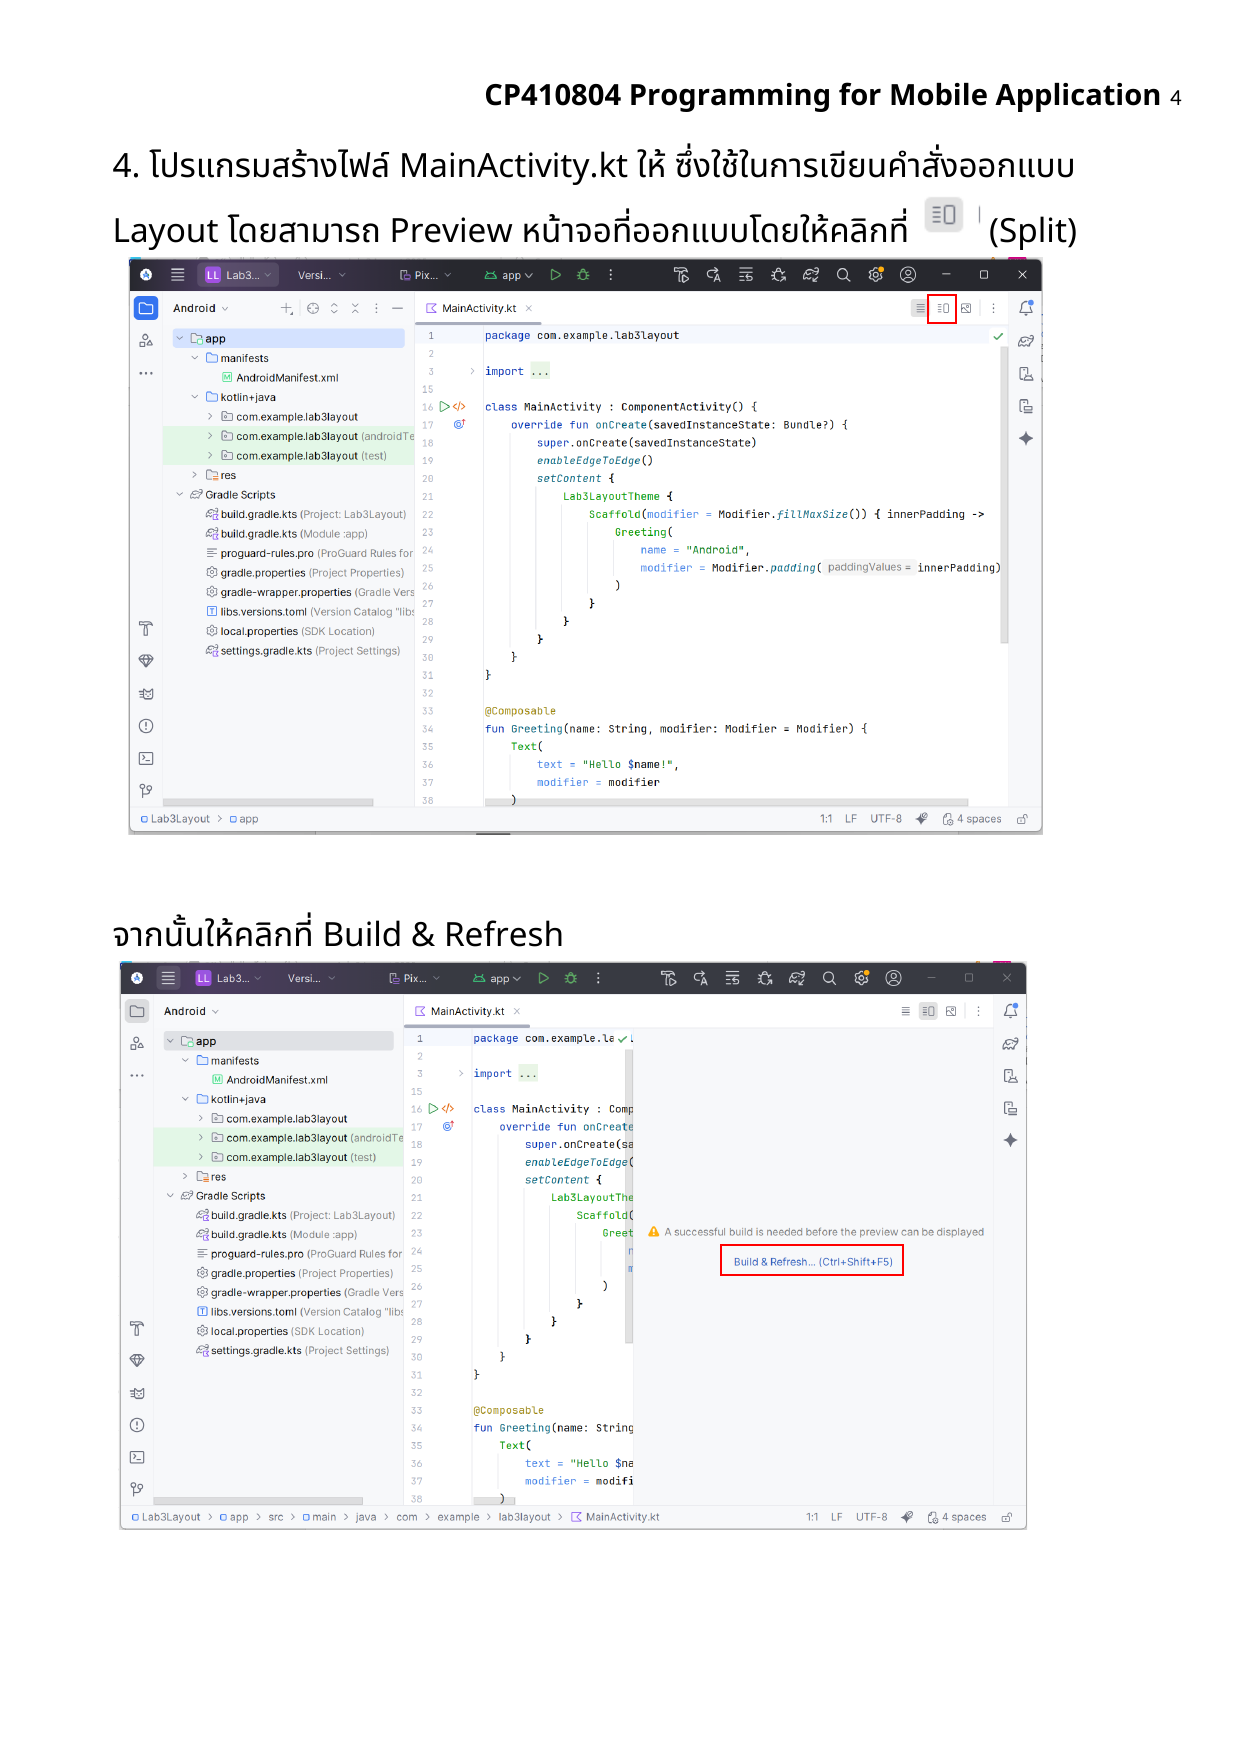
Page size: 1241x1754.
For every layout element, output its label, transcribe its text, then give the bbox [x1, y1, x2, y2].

picture [128, 257, 1043, 835]
text จากนั้นให้คลิกที่ Build & Refresh [112, 911, 1181, 962]
picture [118, 961, 1028, 1530]
text 4. โปรแกรมสร้างไฟล์ MainActivity.kt ให้ ซึ่งใช้ในการเขียนคำสั่งออกแบบ Layout โดยสามารถ Preview หน้าจอที่ออกแบบโดยให้คลิกที่ (Split) [112, 141, 1181, 257]
picture [917, 192, 981, 242]
